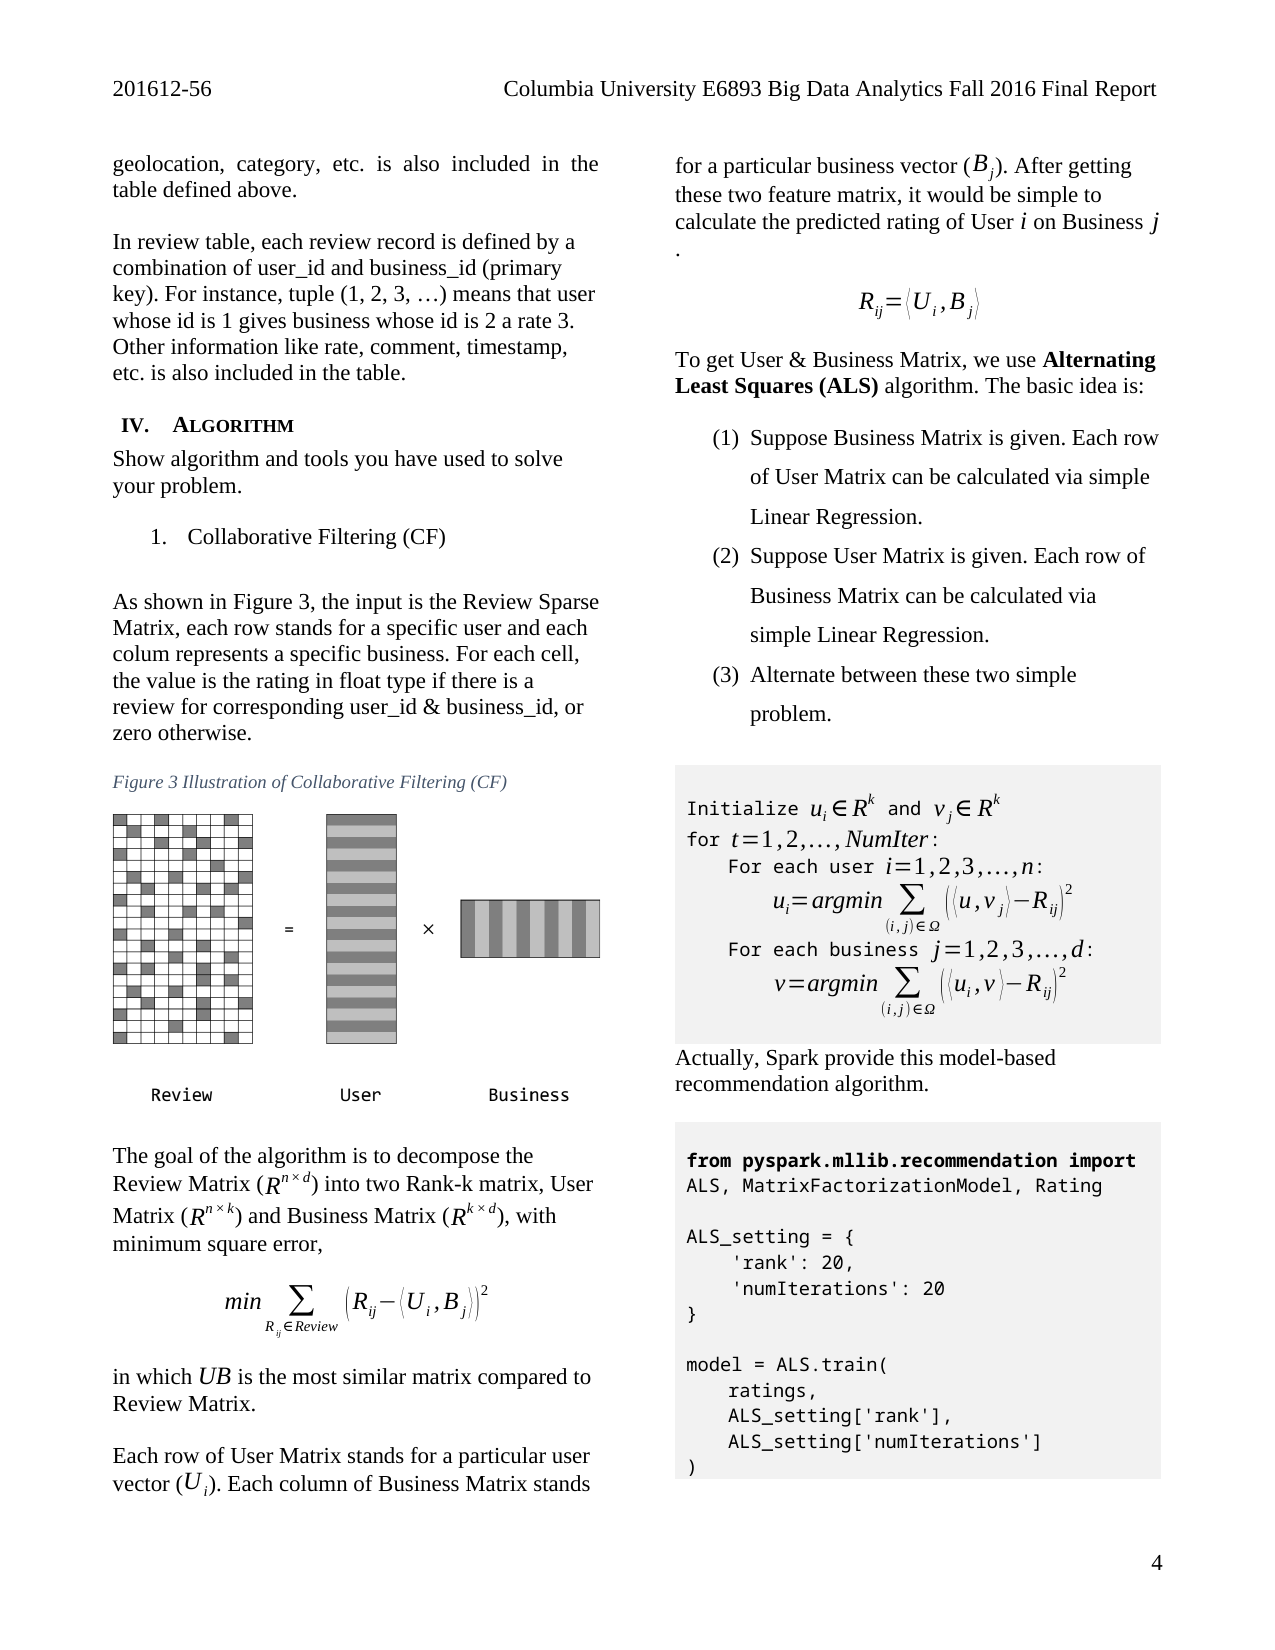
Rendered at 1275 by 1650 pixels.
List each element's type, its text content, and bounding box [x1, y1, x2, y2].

text The goal of the algorithm is to decompose the Review Matrix () into two Rank-k matrix, User Matrix () and Business Matrix (), with minimum square error, [112, 1142, 600, 1257]
table_header Initialize and for : For each user : For each business : [675, 765, 1161, 1044]
text To get User & Business Matrix, we use Alternating Least Squares (ALS) algorithm. The basic idea is: [675, 346, 1162, 399]
list Suppose User Matrix is given. Each row of Business Matrix can be calculated via simple Linear Regression. [712, 542, 1162, 648]
text In review table, each review record is defined by a combination of user_id and business_id (primary key). For instance, tuple (1, 2, 3, …) means that user whose id is 1 gives business whose id is 2 a rate 3. Other information like rate, comment, timestamp, etc. is also included in the table. [112, 228, 600, 386]
text Each row of User Matrix stands for a particular user vector (). Each column of Business Matrix stands for a particular business vector (). After getting these two feature matrix, it would be simple to calculate the predicted rating of User on Business . [112, 1442, 600, 1499]
text As shown in Figure 3, the input is the Review Sparse Matrix, each row stands for a specific user and each colum represents a specific business. For each cell, the value is the rating in float type if there is a review for corresponding user_id & business_id, or zero otherwise. [112, 588, 600, 746]
list Suppose Business Matrix is given. Each row of User Matrix can be calculated via simple Linear Regression. [712, 424, 1162, 529]
text Each row of User Matrix stands for a particular user vector (). Each column of Business Matrix stands for a particular business vector (). After getting these two feature matrix, it would be simple to calculate the predicted rating of User on Business . [675, 150, 1162, 262]
text Figure 3 Illustration of Collaborative Filtering (CF) [112, 771, 600, 792]
list Alternate between these two simple problem. [712, 661, 1162, 727]
subtitle Algorithm [112, 411, 600, 437]
text Show algorithm and tools you have used to solve your problem. [112, 446, 600, 498]
text in which is the most similar matrix compared to Review Matrix. [112, 1363, 600, 1417]
list Collaborative Filtering (CF) [150, 523, 600, 549]
text Actually, Spark provide this model-based recommendation algorithm. [675, 1044, 1162, 1097]
